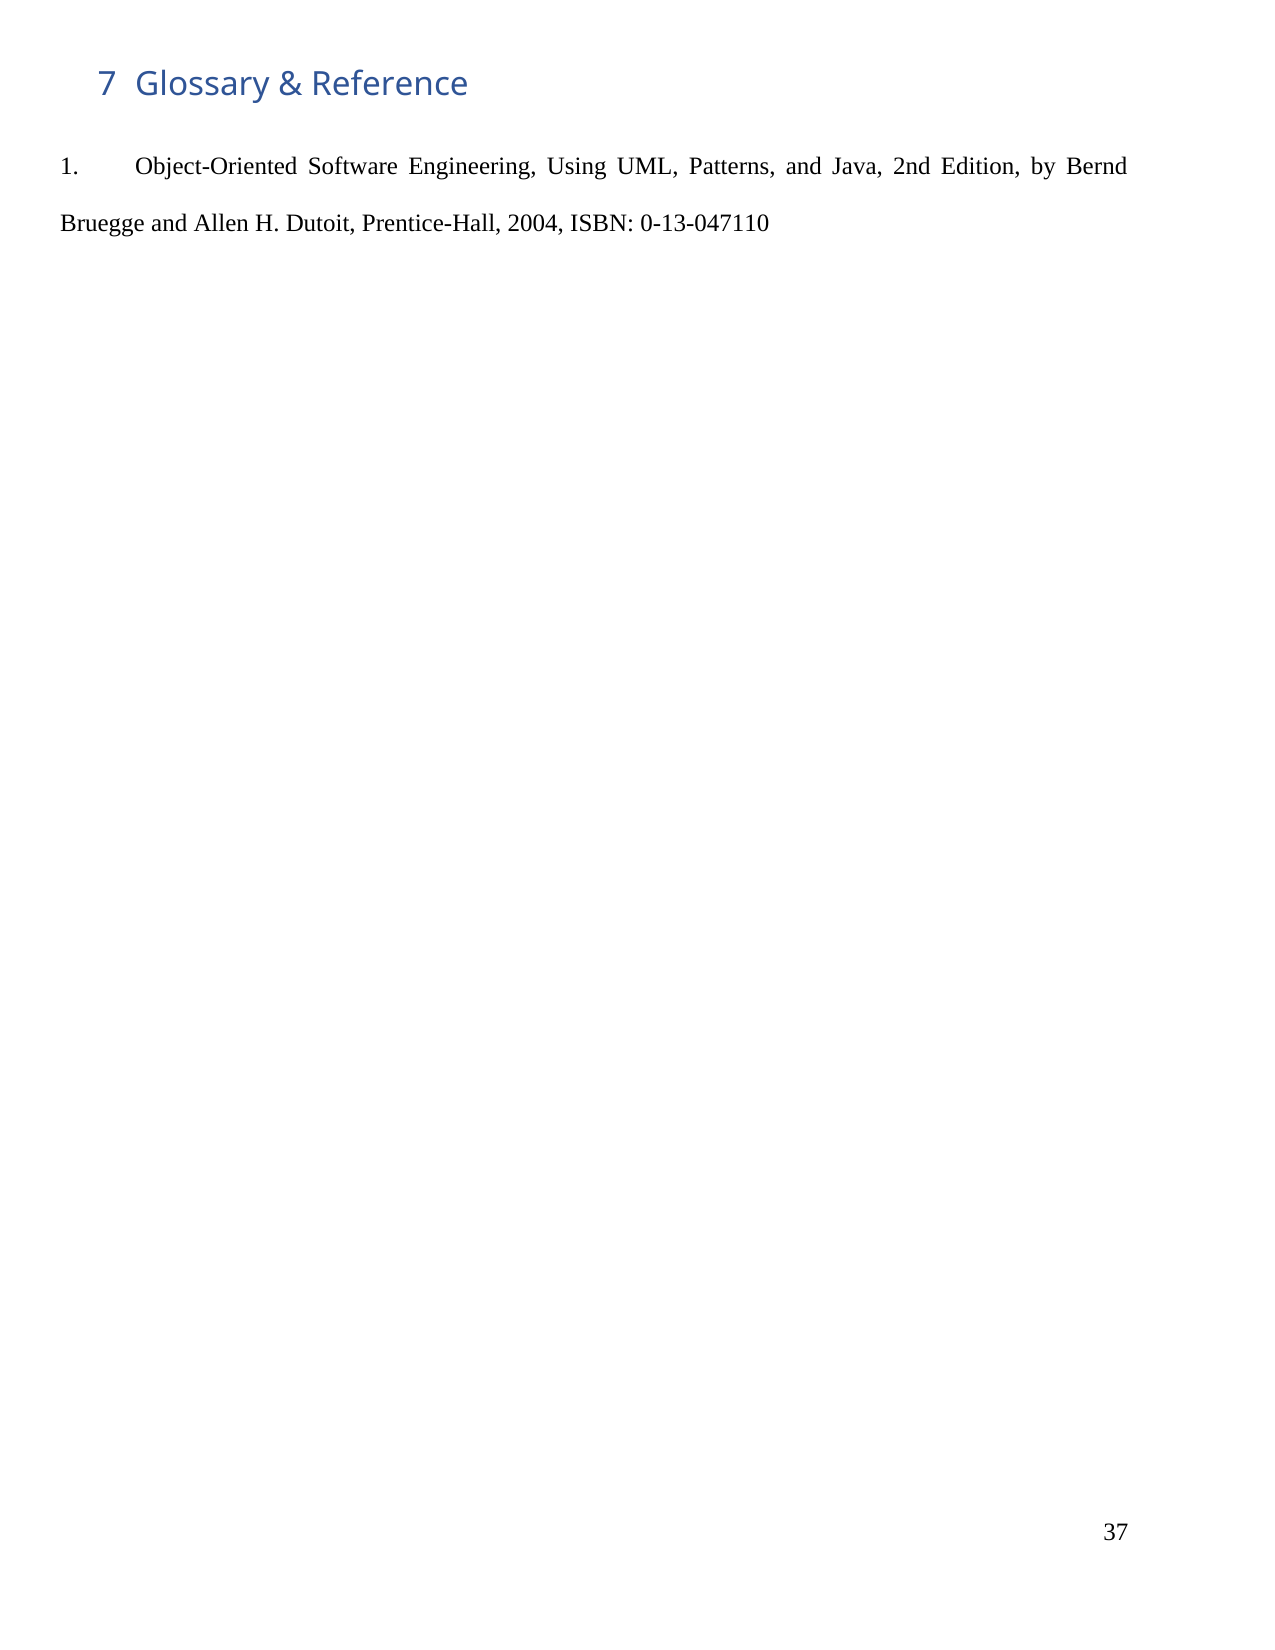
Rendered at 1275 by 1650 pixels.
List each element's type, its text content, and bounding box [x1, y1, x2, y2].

subtitle Glossary & Reference [97, 60, 1128, 105]
list Object-Oriented Software Engineering, Using UML, Patterns, and Java, 2nd Edition, by Bernd Bruegge and Allen H. Dutoit, Prentice-Hall, 2004, ISBN: 0-13-047110 [60, 151, 1128, 237]
